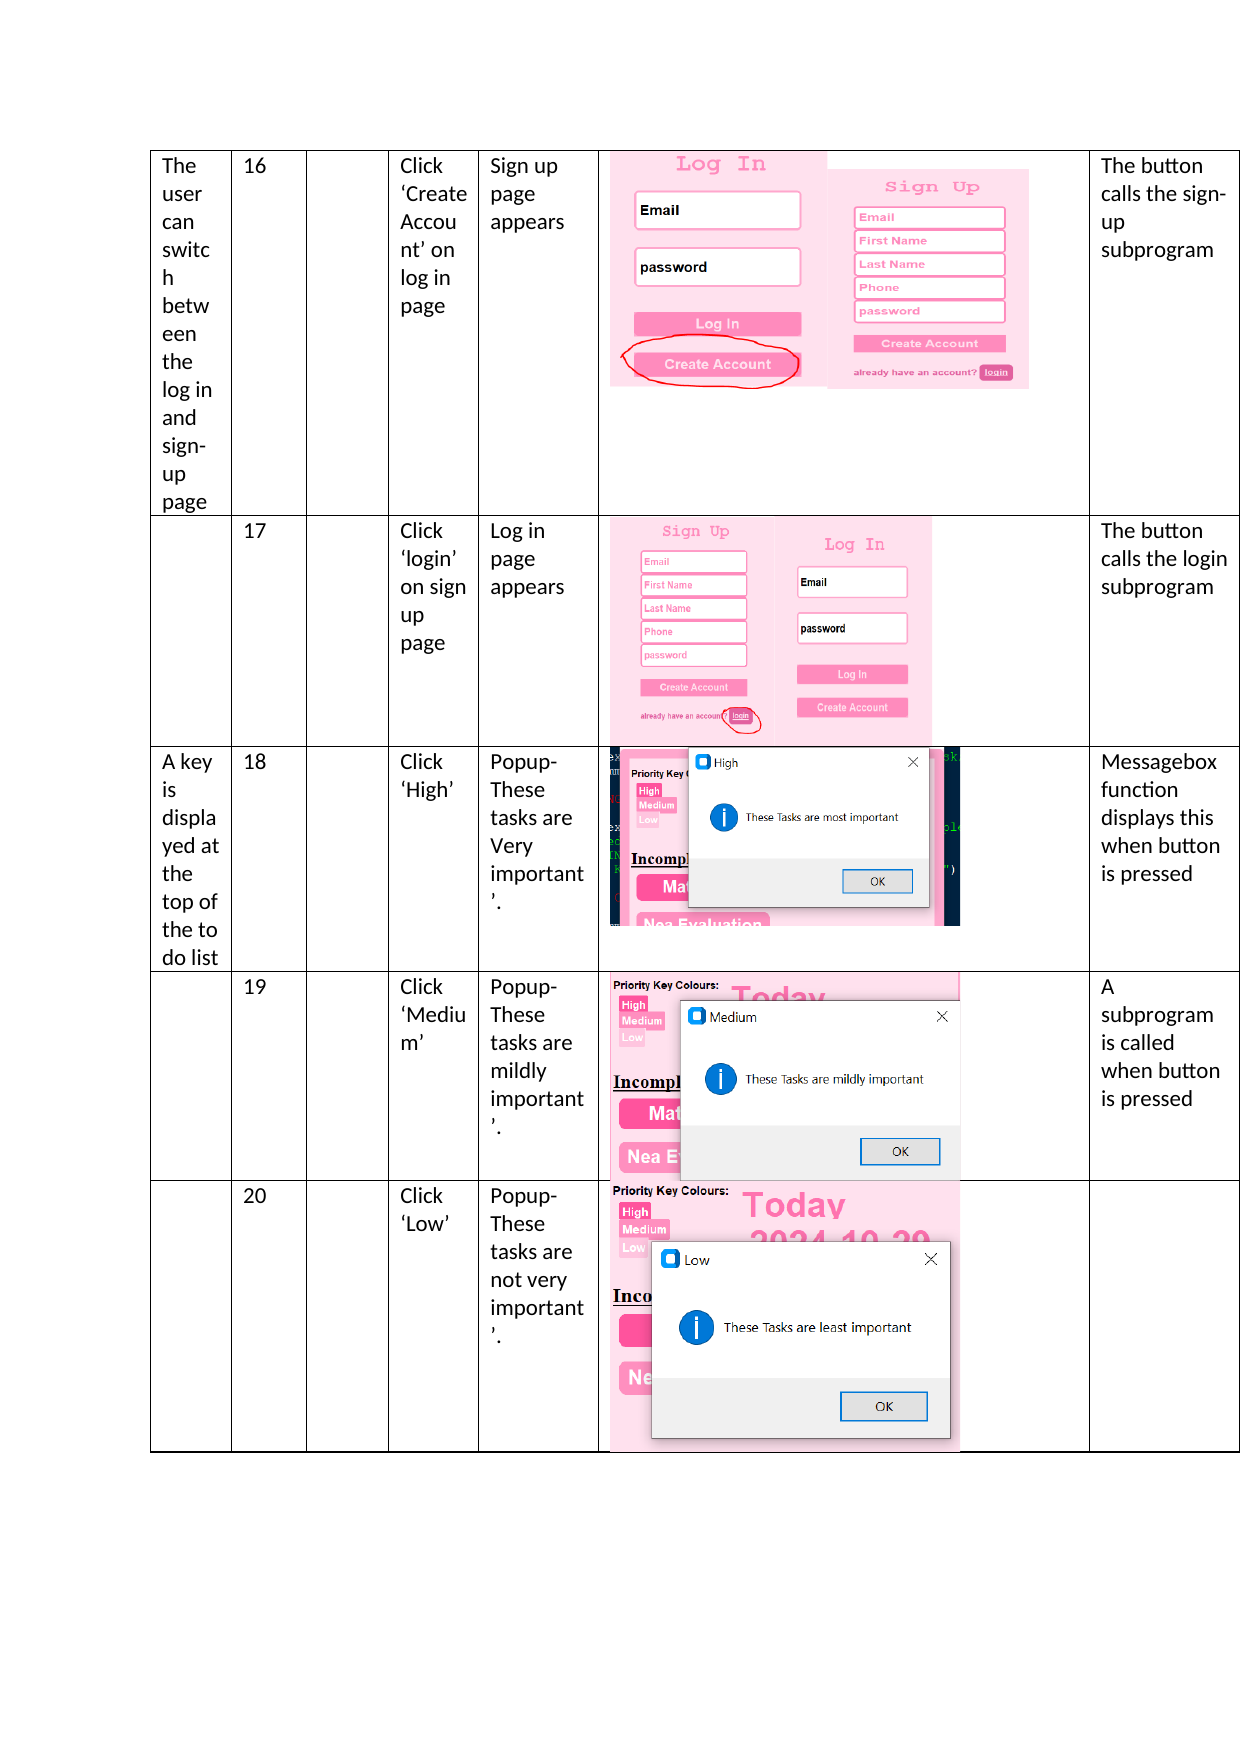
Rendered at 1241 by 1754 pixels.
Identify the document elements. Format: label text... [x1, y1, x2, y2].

table_cell [599, 972, 610, 1180]
table_cell 17 [232, 516, 306, 746]
picture [610, 516, 933, 746]
table_cell [307, 747, 388, 971]
table_cell [151, 1181, 231, 1451]
table_cell The user can switch between the log in and sign-up page [151, 151, 231, 515]
picture [610, 972, 961, 1452]
table_cell [599, 151, 1089, 515]
table_cell [307, 972, 388, 1180]
table_cell The button calls the login subprogram [1090, 516, 1239, 746]
table_cell [961, 1181, 1089, 1451]
table_cell [599, 747, 1089, 971]
table_cell Messagebox function displays this when button is pressed [1090, 747, 1239, 971]
table_cell Sign up page appears [479, 151, 598, 515]
table_cell [933, 516, 1089, 746]
table_cell [151, 516, 231, 746]
table_cell Click ‘Create Account’ on log in page [389, 151, 478, 515]
table_cell 19 [232, 972, 306, 1180]
table_cell 16 [232, 151, 306, 515]
table_cell [307, 1181, 388, 1451]
table_cell [307, 151, 388, 515]
picture [610, 151, 1029, 389]
table_cell 20 [232, 1181, 306, 1451]
table_cell [307, 516, 388, 746]
table_cell 18 [232, 747, 306, 971]
picture [610, 747, 961, 926]
table_cell [151, 972, 231, 1180]
table_cell Log in page appears [479, 516, 598, 746]
table_cell A subprogram is called when button is pressed [1090, 972, 1239, 1180]
table_cell A key is displayed at the top of the to do list [151, 747, 231, 971]
table_cell The button calls the sign-up subprogram [1090, 151, 1239, 515]
table_cell Popup-These tasks are Very important’. [479, 747, 598, 971]
table_cell Click ‘login’ on sign up page [389, 516, 478, 746]
table_cell Popup-These tasks are not very important’. [479, 1181, 598, 1451]
table_cell Click ‘Medium’ [389, 972, 478, 1180]
table_cell [1090, 1181, 1239, 1451]
table_cell Popup-These tasks are mildly important’. [479, 972, 598, 1180]
table_cell Click ‘Low’ [389, 1181, 478, 1451]
table_cell [599, 516, 774, 746]
table_cell [961, 972, 1089, 1180]
table_cell Click ‘High’ [389, 747, 478, 971]
table_cell [599, 1181, 610, 1451]
